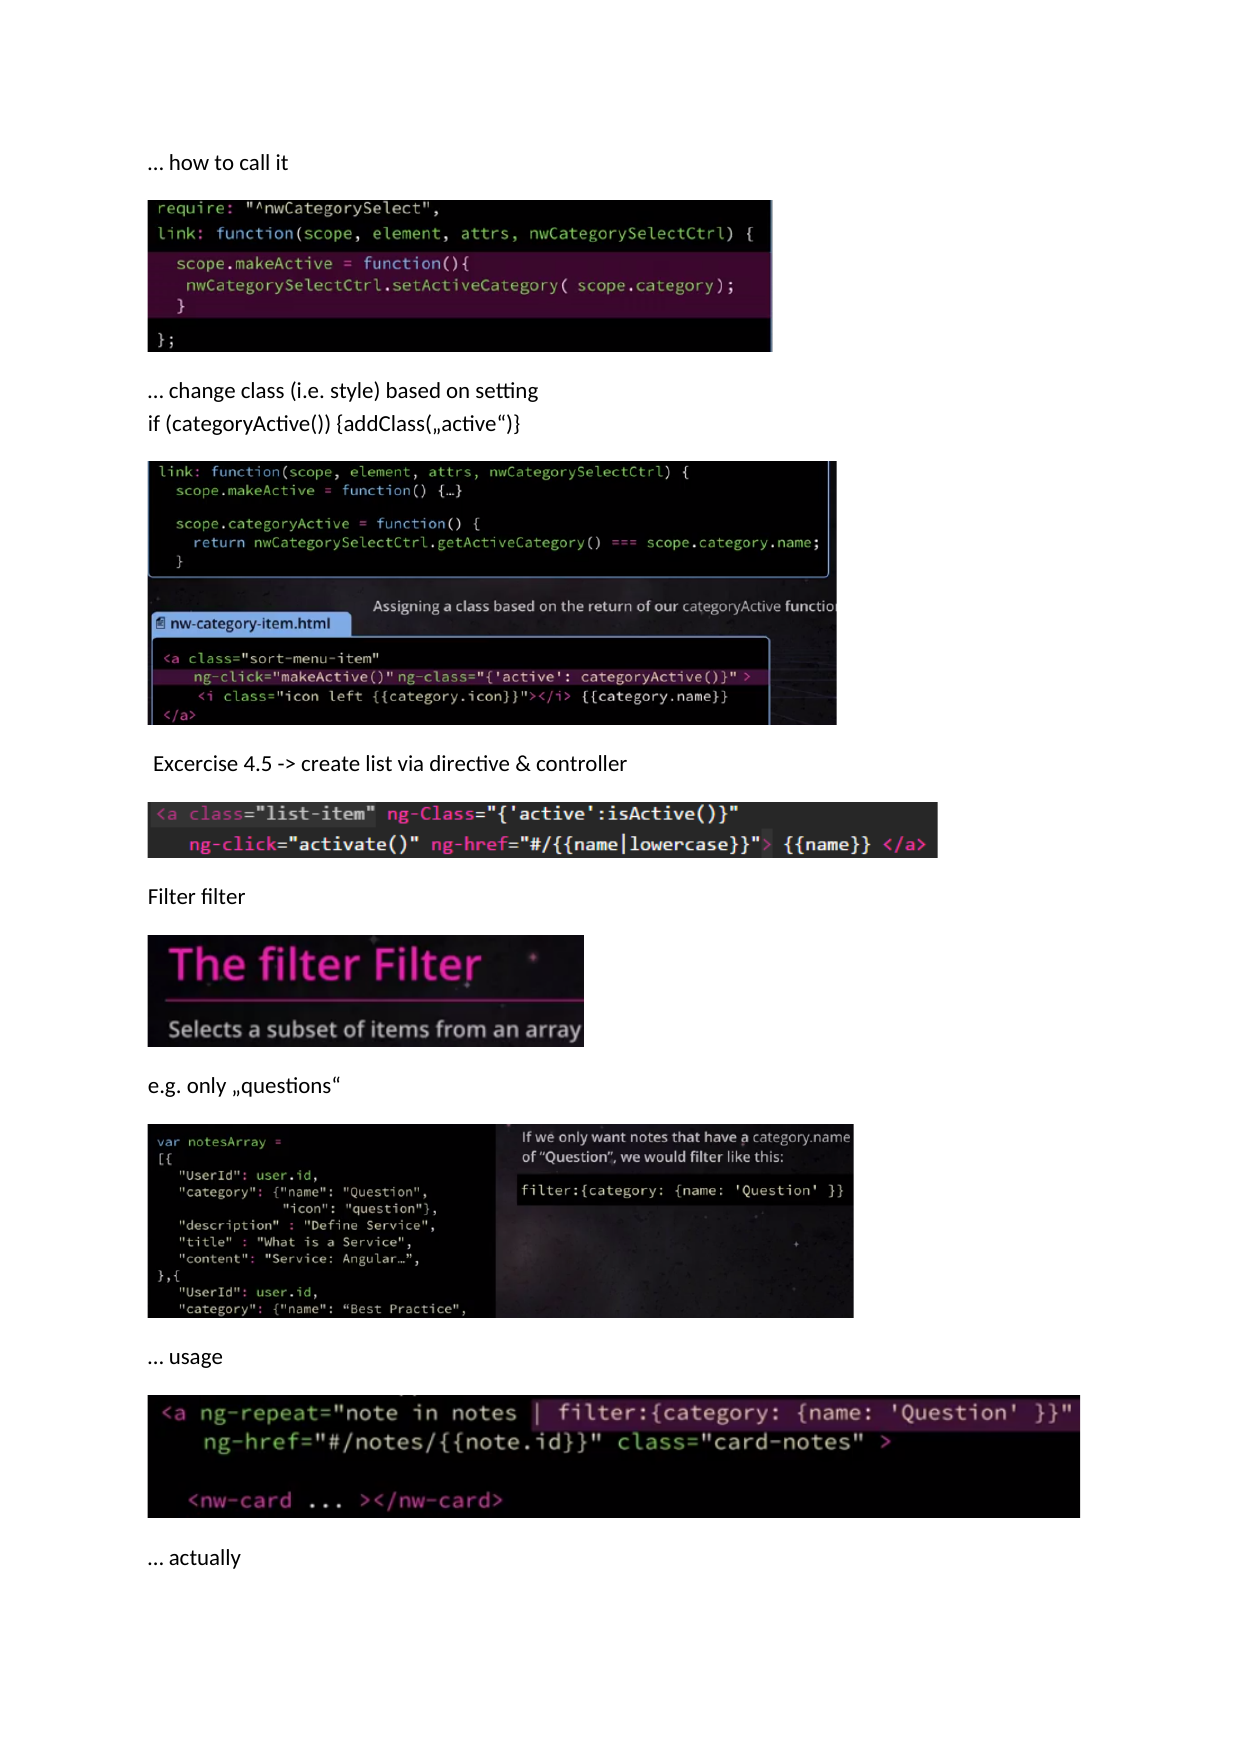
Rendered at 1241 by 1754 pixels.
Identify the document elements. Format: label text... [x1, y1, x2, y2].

picture [147, 1395, 1080, 1518]
picture [147, 461, 837, 725]
picture [147, 802, 938, 858]
picture [147, 1124, 854, 1318]
text e.g. only „questions“ [148, 1072, 1093, 1100]
picture [147, 935, 584, 1047]
text … actually [148, 1543, 1093, 1571]
text … usage [148, 1342, 1093, 1370]
text Excercise 4.5 -> create list via directive & controller [148, 749, 1093, 777]
text … how to call it [148, 148, 1093, 176]
picture [147, 200, 773, 352]
text … change class (i.e. style) based on setting if (categoryActive()) {addClass(„active“)} [148, 376, 1093, 437]
text Filter filter [148, 882, 1093, 910]
